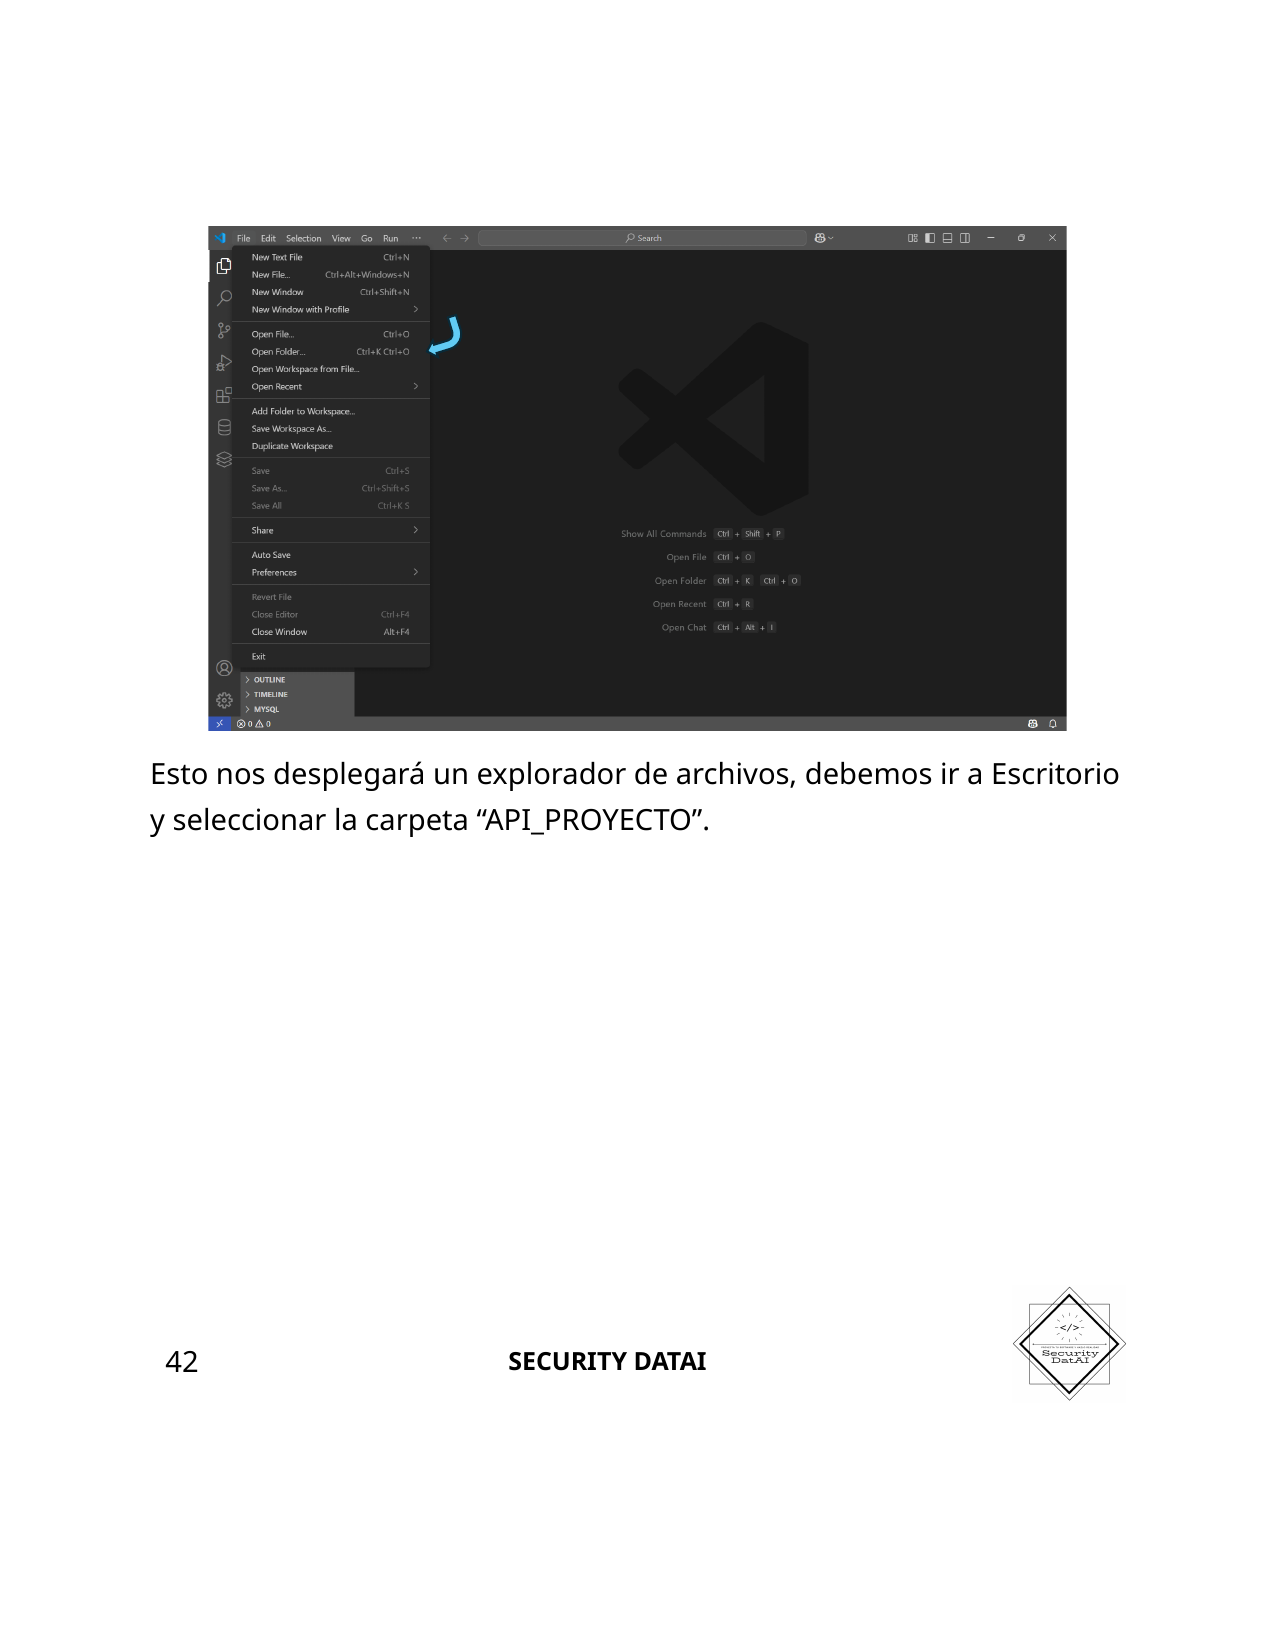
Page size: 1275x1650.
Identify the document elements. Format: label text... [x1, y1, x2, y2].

text Esto nos desplegará un explorador de archivos, debemos ir a Escritorio y seleccionar la carpeta “API_PROYECTO”. [150, 753, 1125, 839]
picture [208, 226, 1067, 731]
